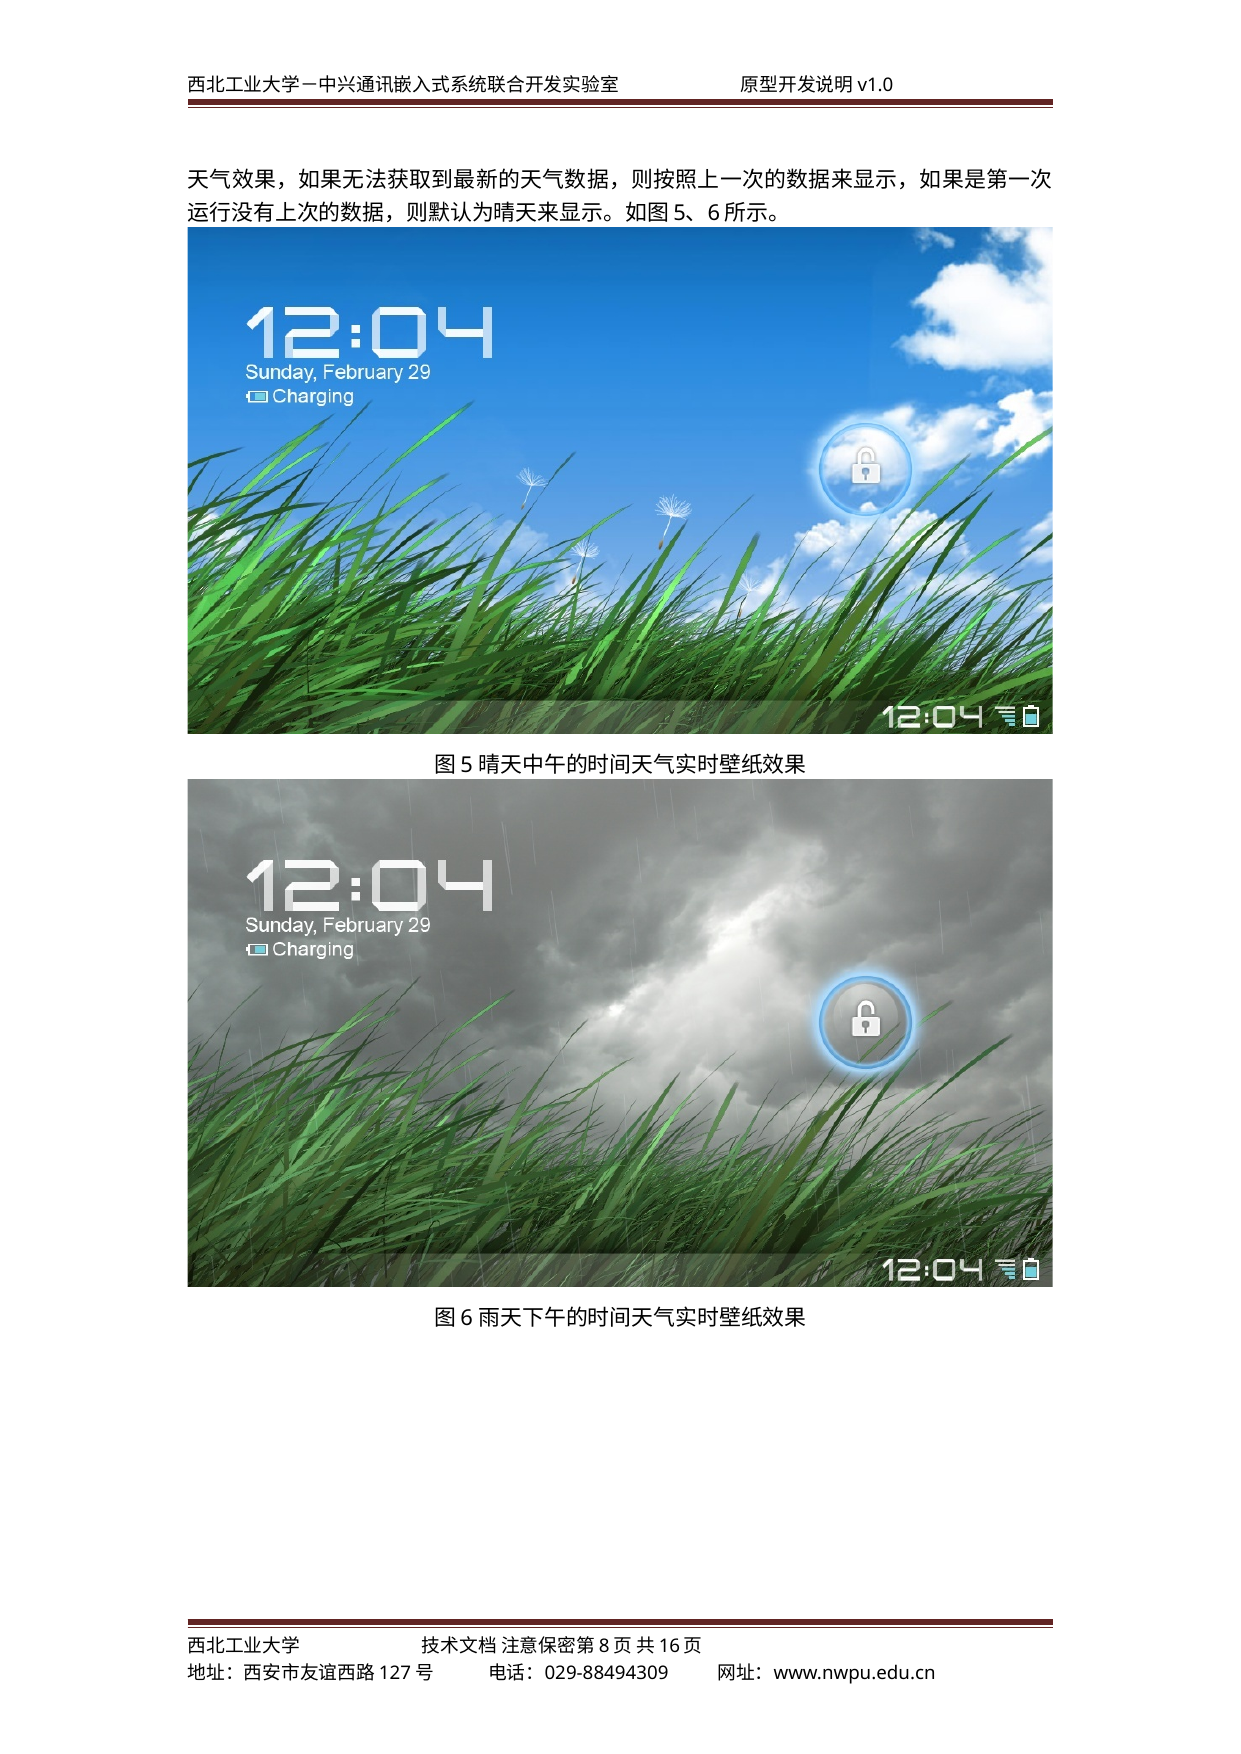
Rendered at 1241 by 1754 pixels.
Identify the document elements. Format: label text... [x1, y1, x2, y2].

text 图5 晴天中午的时间天气实时壁纸效果 [187, 747, 1053, 779]
picture [187, 227, 1053, 734]
picture [187, 779, 1053, 1287]
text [187, 162, 1053, 227]
text 图6 雨天下午的时间天气实时壁纸效果 [187, 1299, 1053, 1332]
